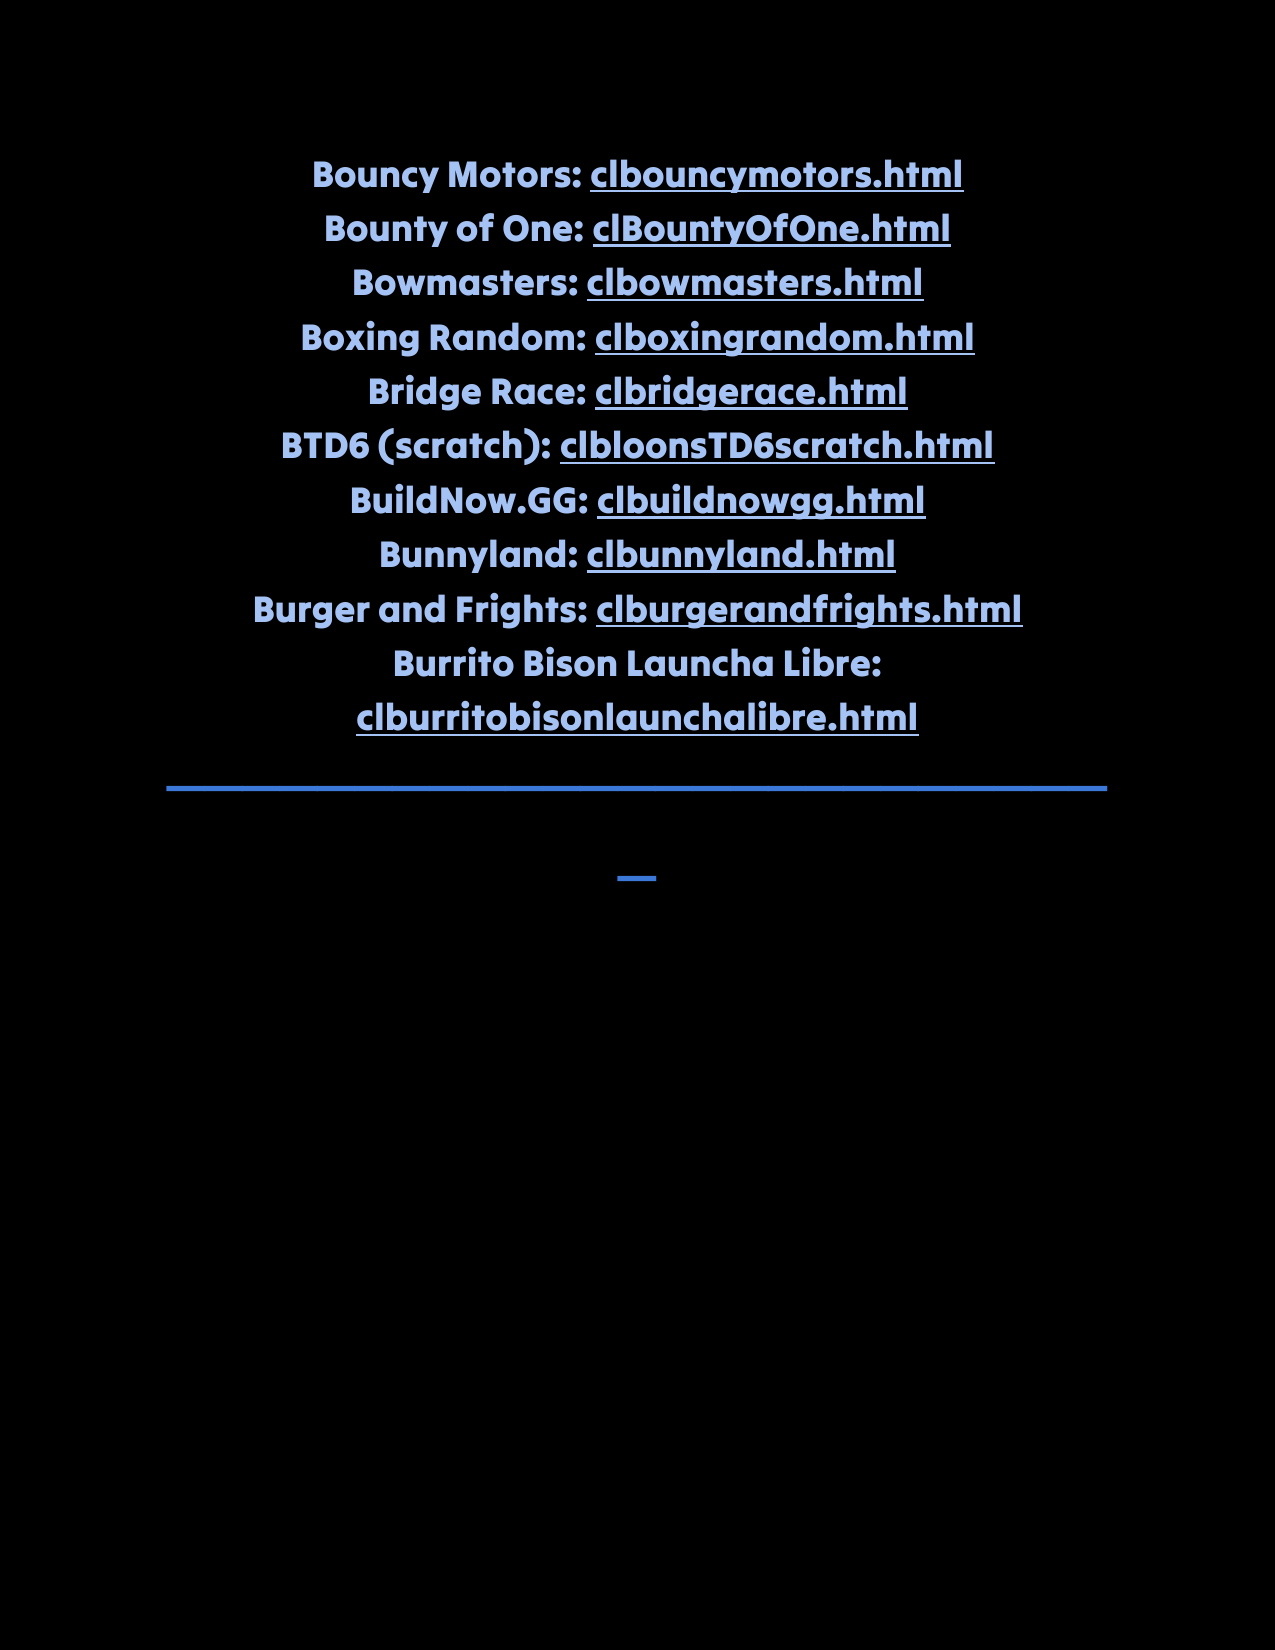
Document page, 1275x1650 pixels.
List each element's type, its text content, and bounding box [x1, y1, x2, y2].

text Burger and Frights: clburgerandfrights.html [150, 585, 1125, 632]
text Bounty of One: clBountyOfOne.html [150, 204, 1125, 252]
text ────────────────────────── [150, 748, 1125, 918]
text BuildNow.GG: clbuildnowgg.html [150, 476, 1125, 523]
text BTD6 (scratch): clbloonsTD6scratch.html [150, 422, 1125, 469]
text Bunnyland: clbunnyland.html [150, 531, 1125, 578]
text Burrito Bison Launcha Libre: clburritobisonlaunchalibre.html [150, 639, 1125, 741]
text Bouncy Motors: clbouncymotors.html [150, 150, 1125, 197]
text Bowmasters: clbowmasters.html [150, 259, 1125, 306]
text Bridge Race: clbridgerace.html [150, 367, 1125, 415]
text Boxing Random: clboxingrandom.html [150, 313, 1125, 360]
